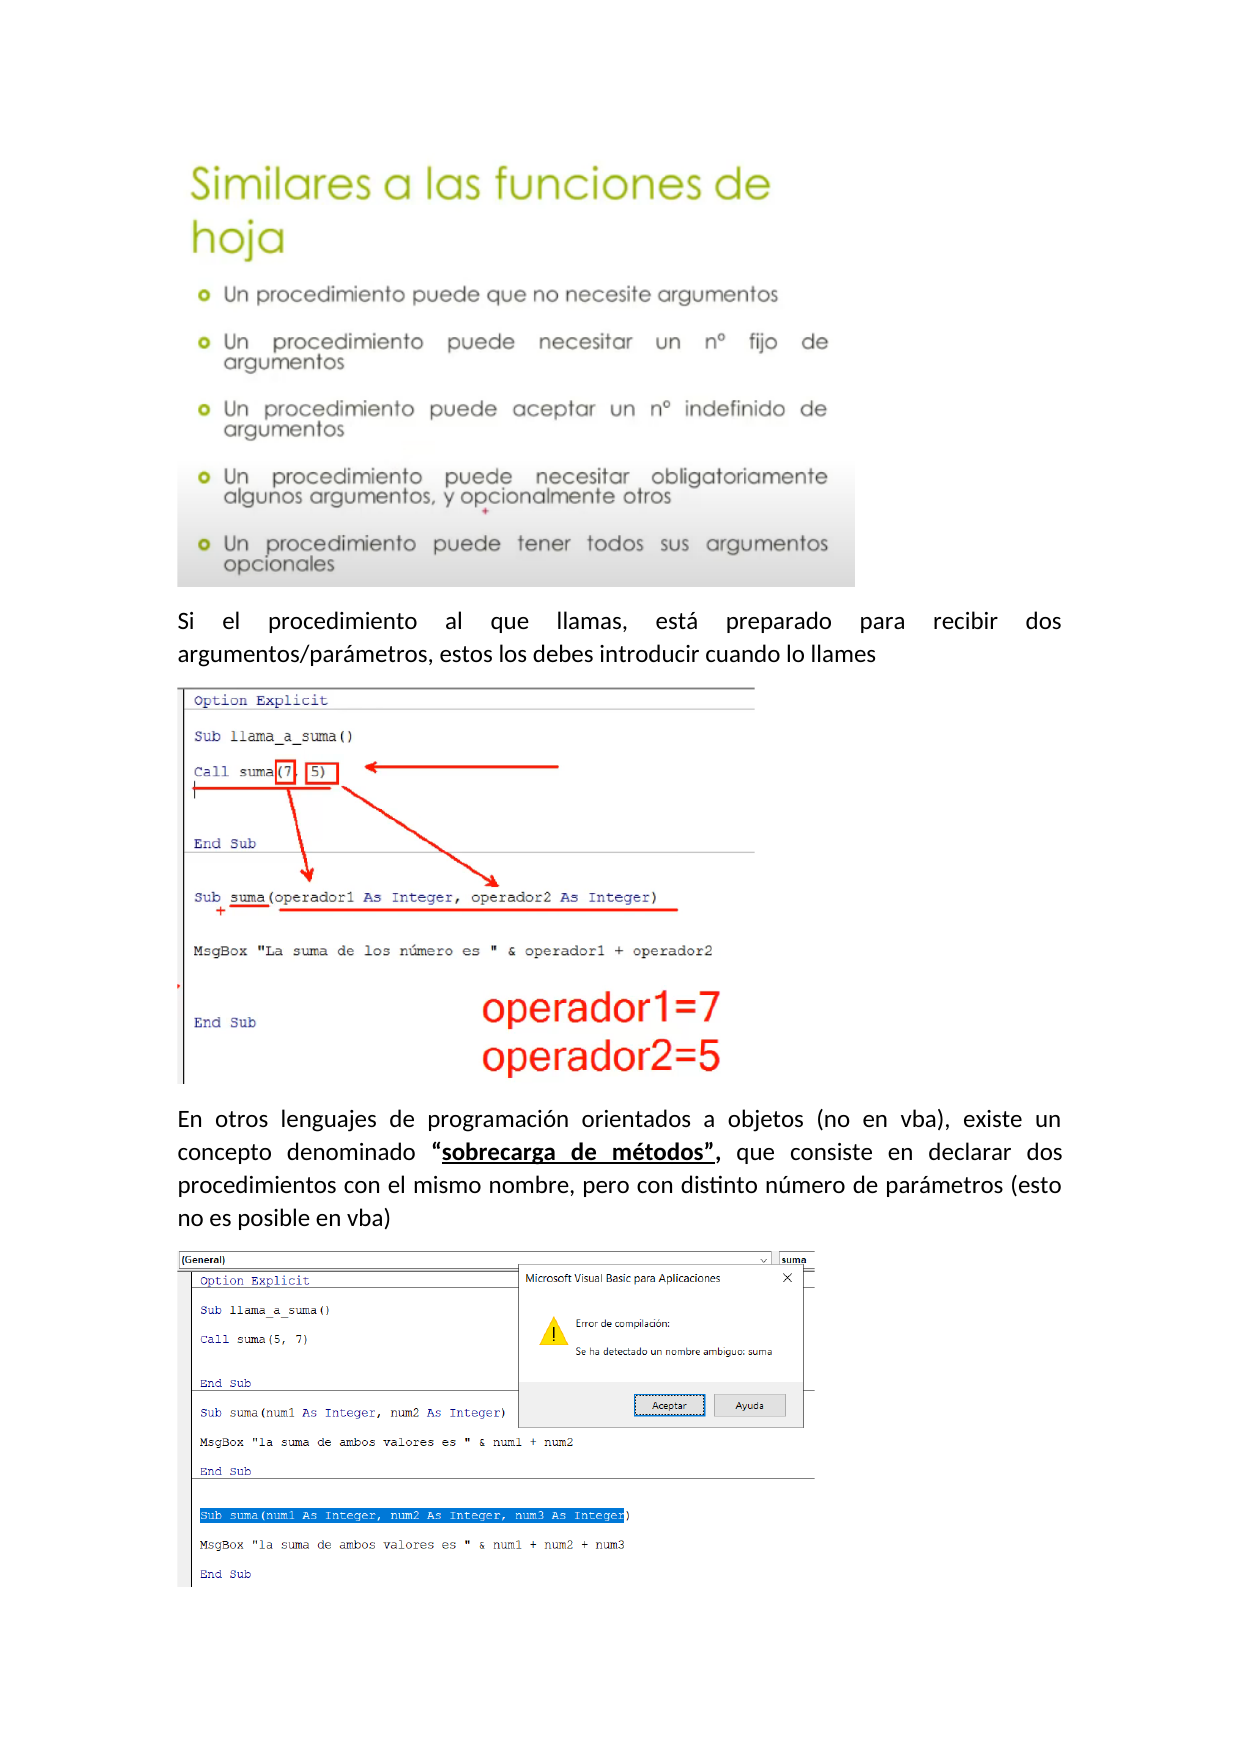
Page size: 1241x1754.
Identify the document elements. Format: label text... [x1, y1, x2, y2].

text En otros lenguajes de programación orientados a objetos (no en vba), existe un concepto denominado “sobrecarga de métodos”, que consiste en declarar dos procedimientos con el mismo nombre, pero con distinto número de parámetros (esto no es posible en vba) [177, 1103, 1063, 1232]
picture [177, 1251, 815, 1587]
picture [177, 687, 755, 1084]
text Si el procedimiento al que llamas, está preparado para recibir dos argumentos/parámetros, estos los debes introducir cuando lo llames [177, 605, 1063, 669]
picture [177, 147, 855, 587]
